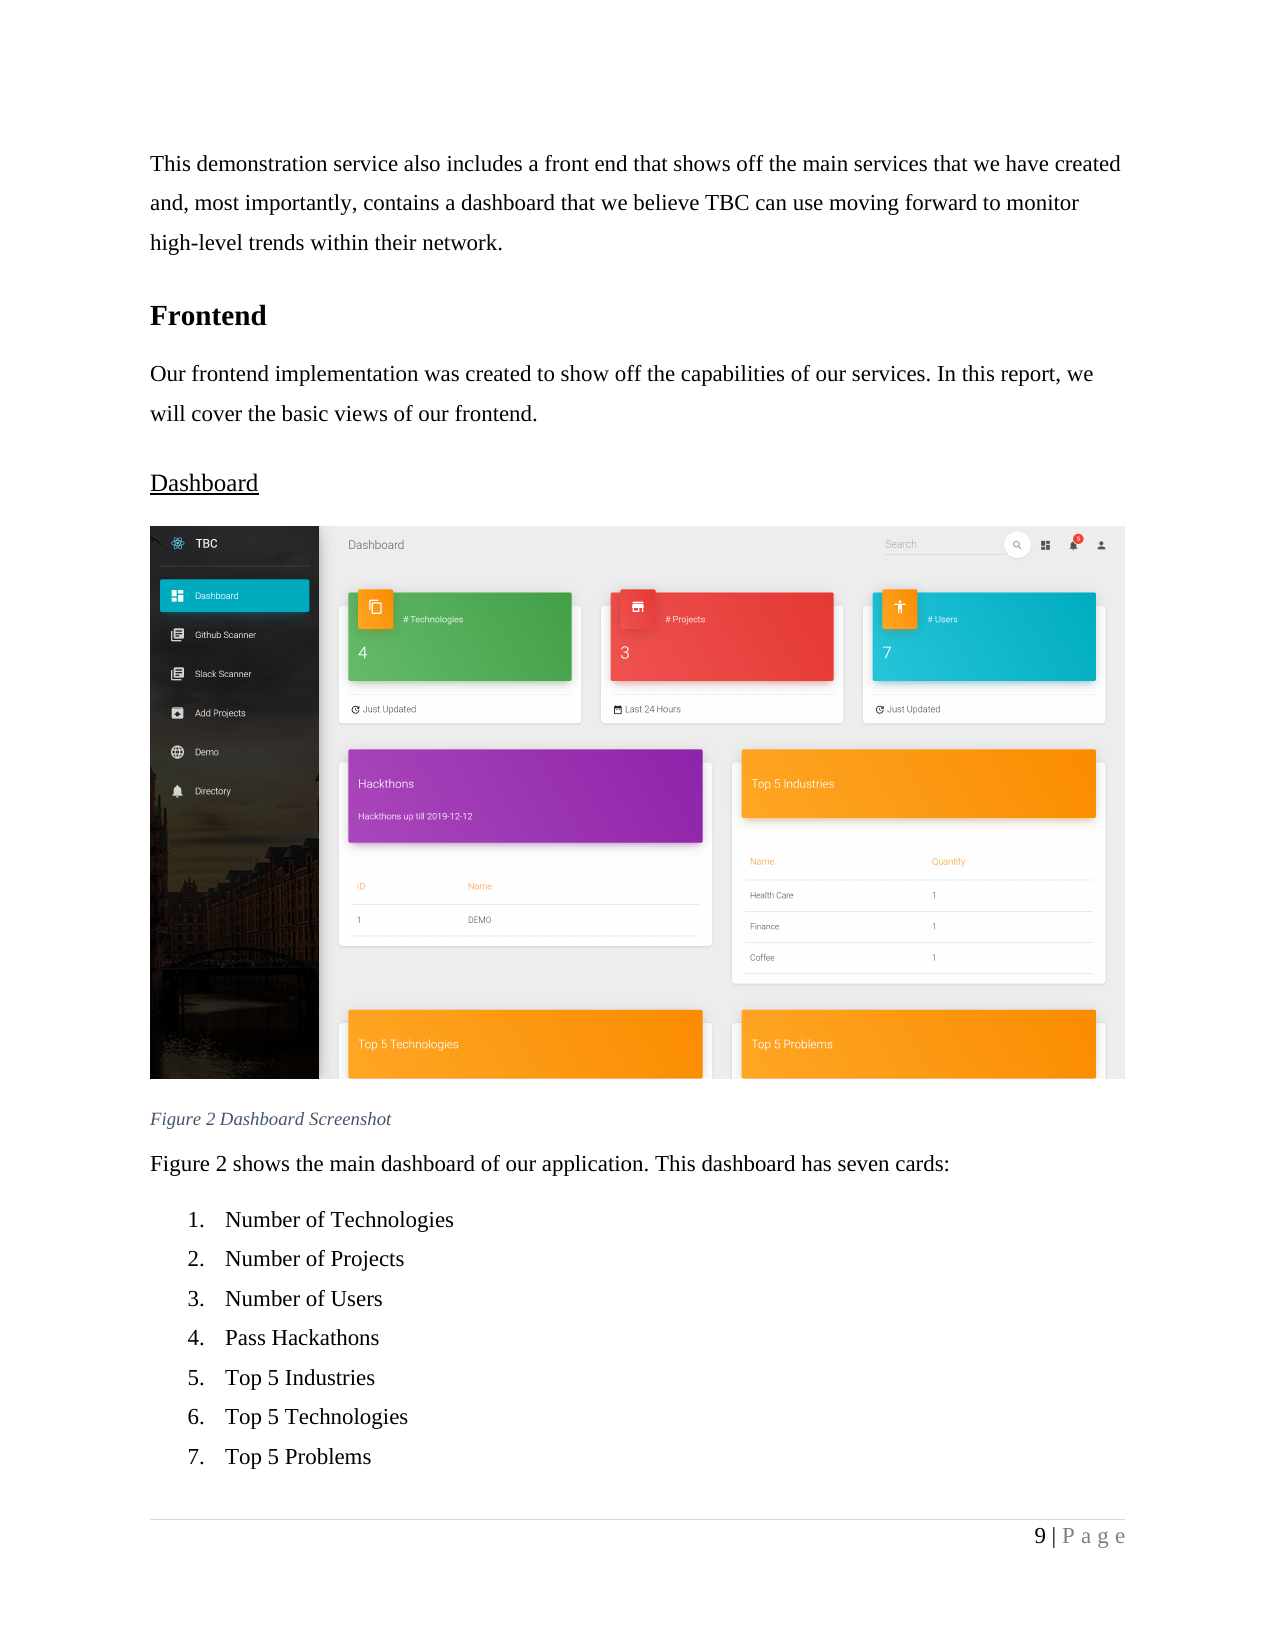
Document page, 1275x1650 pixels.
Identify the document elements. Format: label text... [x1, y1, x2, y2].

list Top 5 Technologies [187, 1403, 1125, 1430]
picture [150, 526, 1125, 1079]
subtitle Dashboard [150, 468, 1125, 497]
list Top 5 Problems [187, 1443, 1125, 1469]
list Number of Users [187, 1285, 1125, 1311]
list Number of Technologies [187, 1206, 1125, 1232]
text This demonstration service also includes a front end that shows off the main services that we have created and, most importantly, contains a dashboard that we believe TBC can use moving forward to monitor high-level trends within their network. [150, 150, 1125, 255]
text Figure 2 shows the main dashboard of our application. This dashboard has seven cards: [150, 1150, 1125, 1176]
list Pass Hackathons [187, 1324, 1125, 1351]
list Top 5 Industries [187, 1364, 1125, 1390]
list Number of Projects [187, 1246, 1125, 1272]
subtitle Frontend [150, 298, 1125, 331]
text Our frontend implementation was created to show off the capabilities of our services. In this report, we will cover the basic views of our frontend. [150, 360, 1125, 426]
